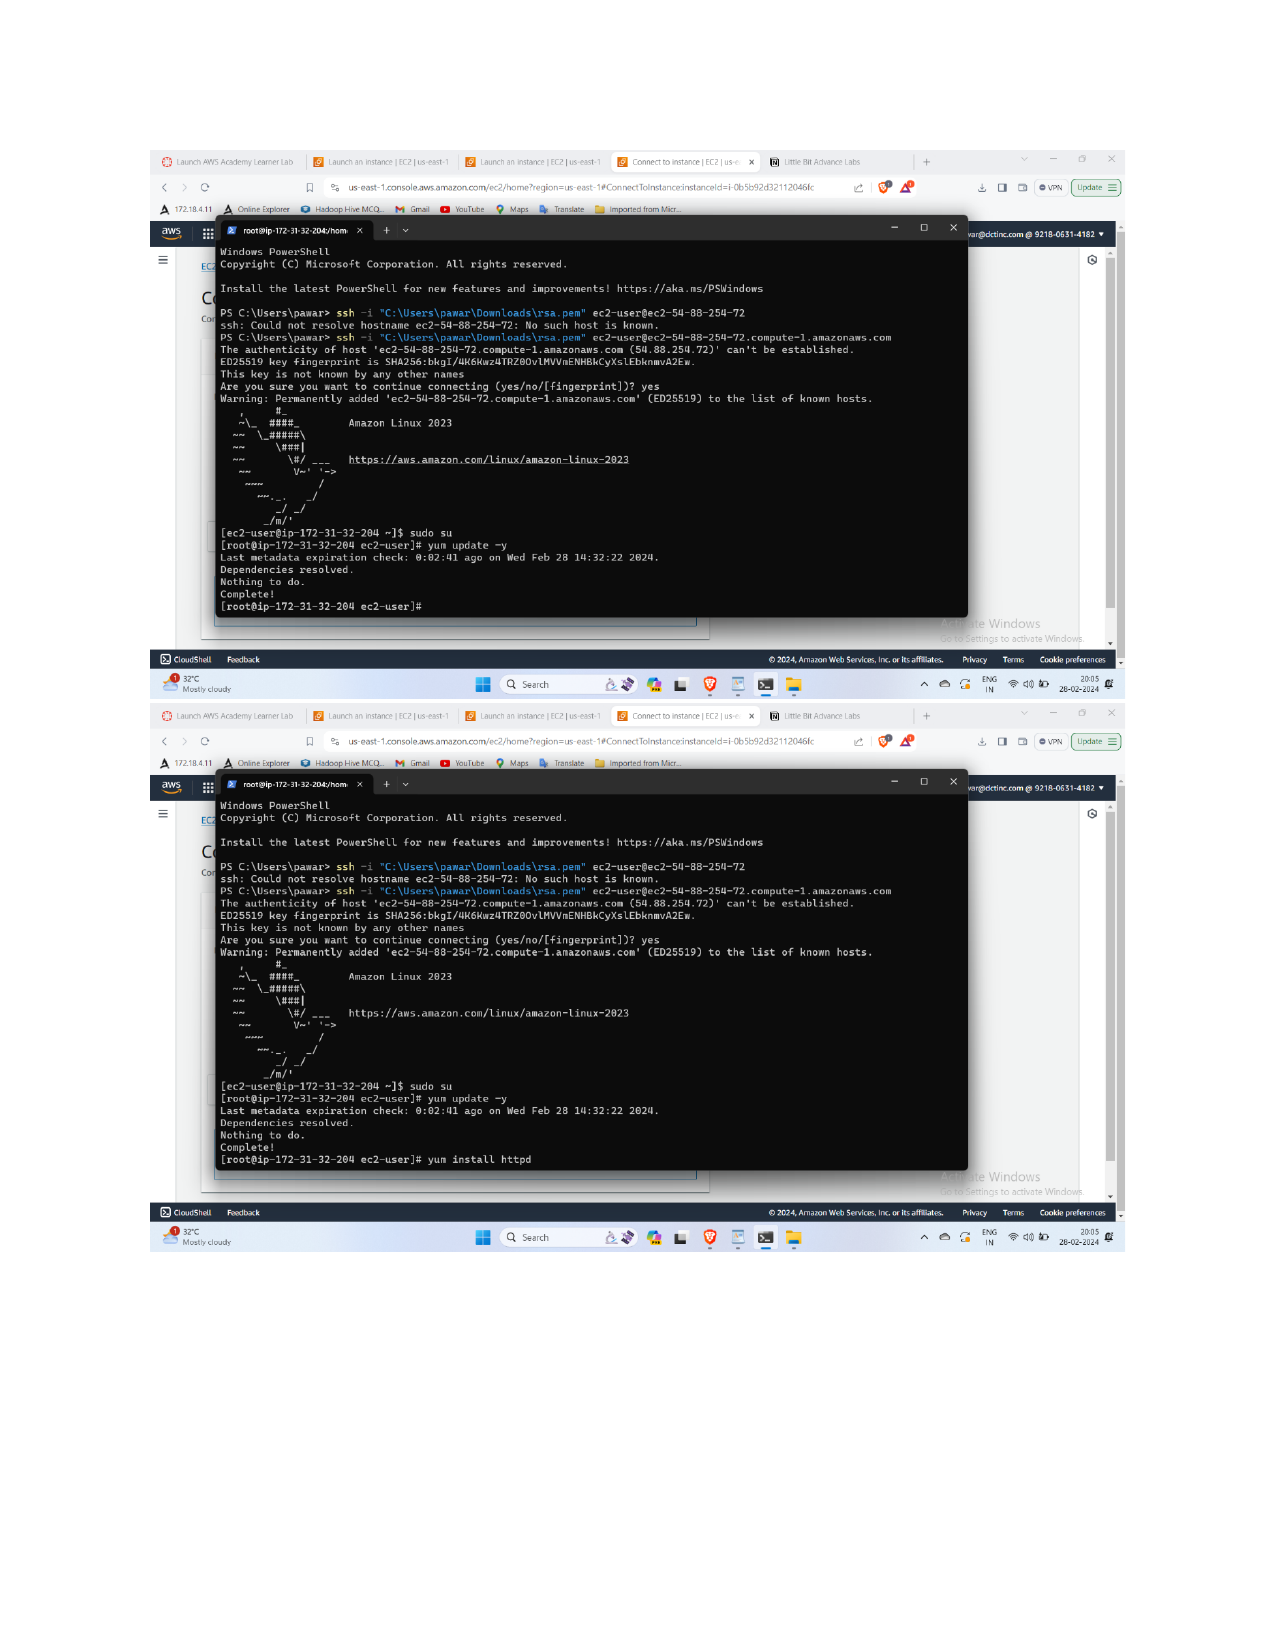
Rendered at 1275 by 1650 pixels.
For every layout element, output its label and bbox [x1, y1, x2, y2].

picture [150, 150, 1125, 699]
picture [150, 703, 1125, 1252]
